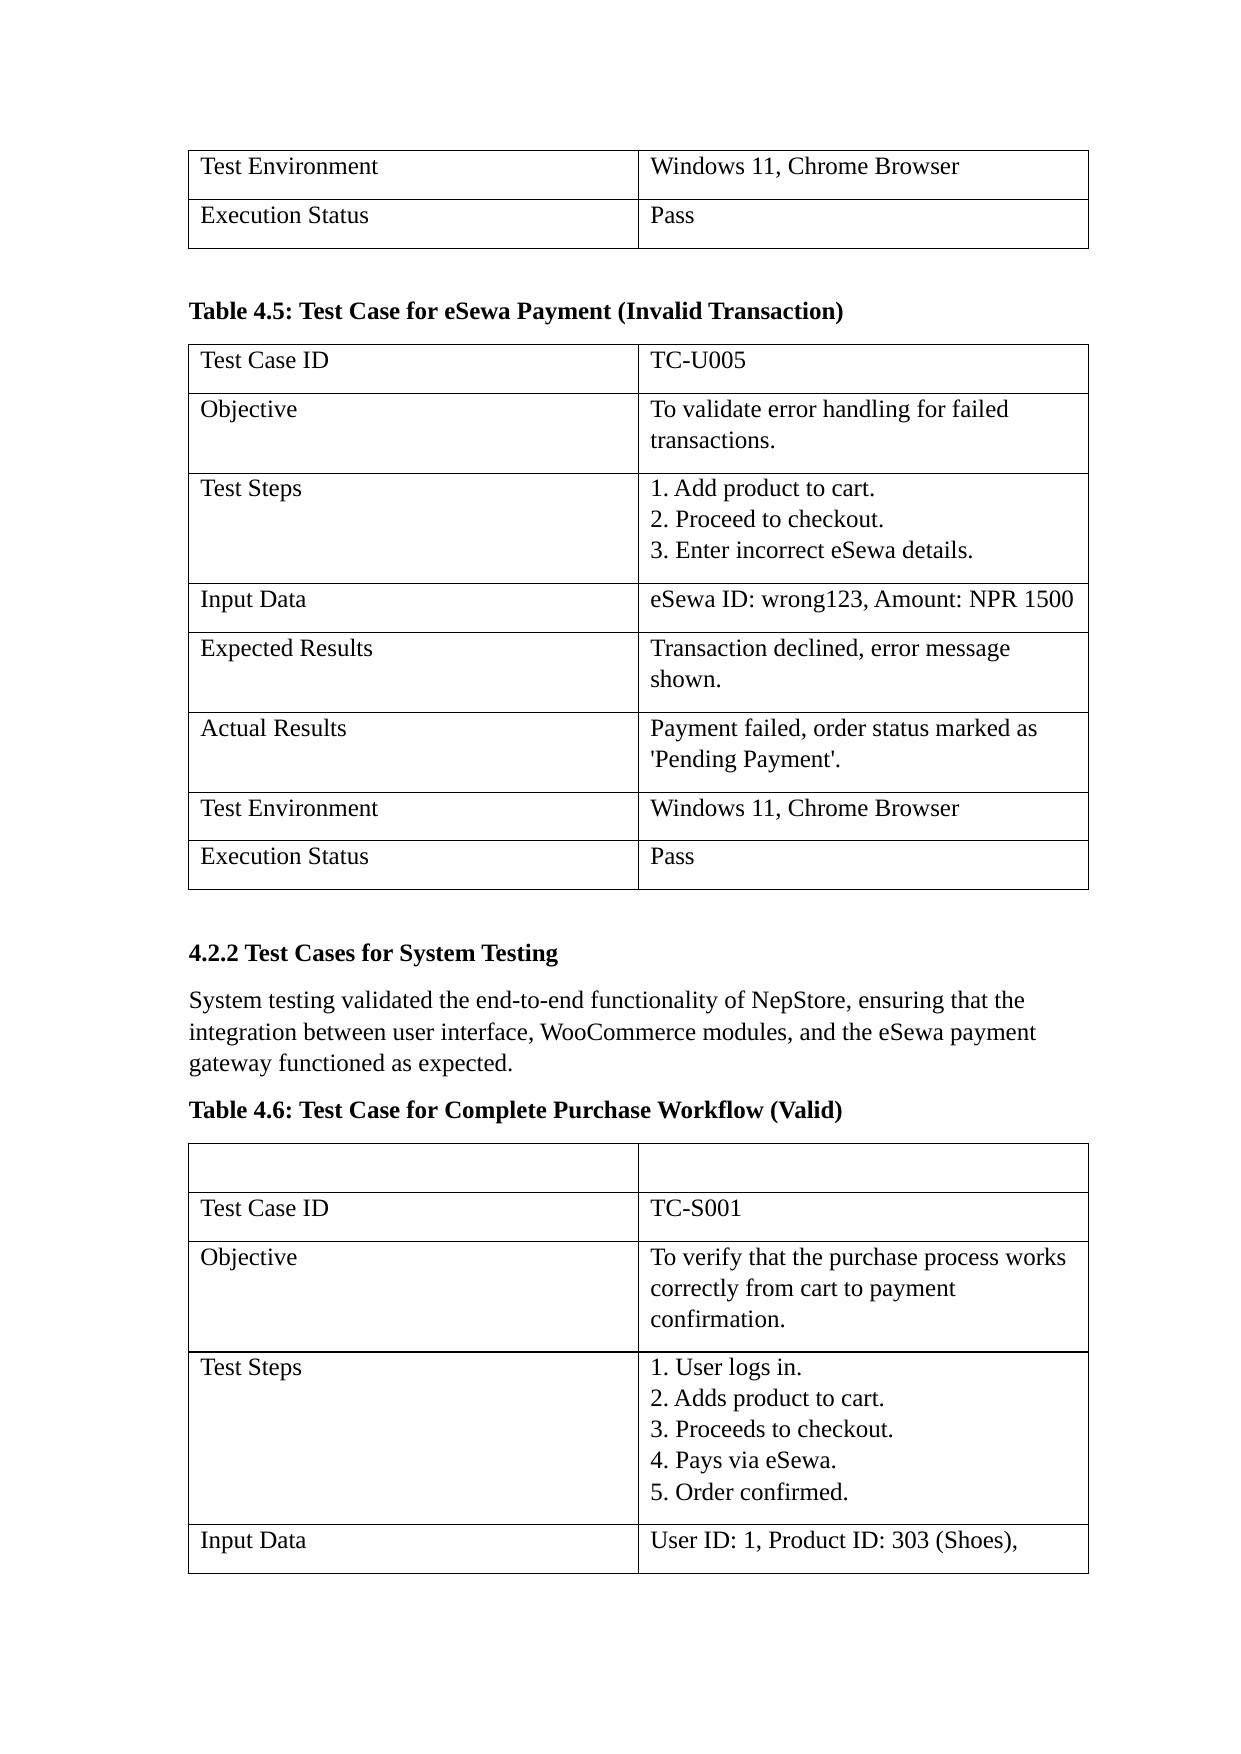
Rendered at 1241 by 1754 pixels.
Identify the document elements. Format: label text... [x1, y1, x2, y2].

table_cell Windows 11, Chrome Browser [639, 151, 1088, 199]
table_header TC-U005 [639, 345, 1088, 393]
table_cell Expected Results [189, 633, 638, 712]
table_cell 1. Add product to cart. 2. Proceed to checkout. 3. Enter incorrect eSewa details. [639, 474, 1088, 583]
table_cell Test Steps [189, 474, 638, 583]
table_cell Test Environment [189, 151, 638, 199]
table_cell To verify that the purchase process works correctly from cart to payment confirmation. [639, 1242, 1088, 1351]
table_cell Pass [639, 200, 1088, 247]
text 4.2.2 Test Cases for System Testing [188, 938, 1090, 967]
table_cell Payment failed, order status marked as 'Pending Payment'. [639, 713, 1088, 792]
table_cell TC-S001 [639, 1193, 1088, 1241]
text System testing validated the end-to-end functionality of NepStore, ensuring that the integration between user interface, WooCommerce modules, and the eSewa payment gateway functioned as expected. [188, 986, 1090, 1076]
table_header [189, 1144, 638, 1192]
table_cell Input Data [189, 584, 638, 632]
table_cell eSewa ID: wrong123, Amount: NPR 1500 [639, 584, 1088, 632]
table_cell Test Case ID [189, 1193, 638, 1241]
text Table 4.6: Test Case for Complete Purchase Workflow (Valid) [188, 1095, 1090, 1124]
table_cell Execution Status [189, 841, 638, 889]
table_cell Test Environment [189, 793, 638, 840]
table_cell Input Data [189, 1525, 638, 1573]
table_cell 1. User logs in. 2. Adds product to cart. 3. Proceeds to checkout. 4. Pays via eSewa. 5. Order confirmed. [639, 1353, 1088, 1524]
table_cell Objective [189, 1242, 638, 1351]
table_cell Windows 11, Chrome Browser [639, 793, 1088, 840]
table_cell Actual Results [189, 713, 638, 792]
table_header Test Case ID [189, 345, 638, 393]
table_cell Test Steps [189, 1353, 638, 1524]
table_cell Pass [639, 841, 1088, 889]
table_cell Objective [189, 394, 638, 472]
text Table 4.5: Test Case for eSewa Payment (Invalid Transaction) [188, 296, 1090, 325]
table_cell Transaction declined, error message shown. [639, 633, 1088, 712]
table_cell To validate error handling for failed transactions. [639, 394, 1088, 472]
table_cell Execution Status [189, 200, 638, 247]
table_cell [639, 1525, 1088, 1573]
table_header [639, 1144, 1088, 1192]
